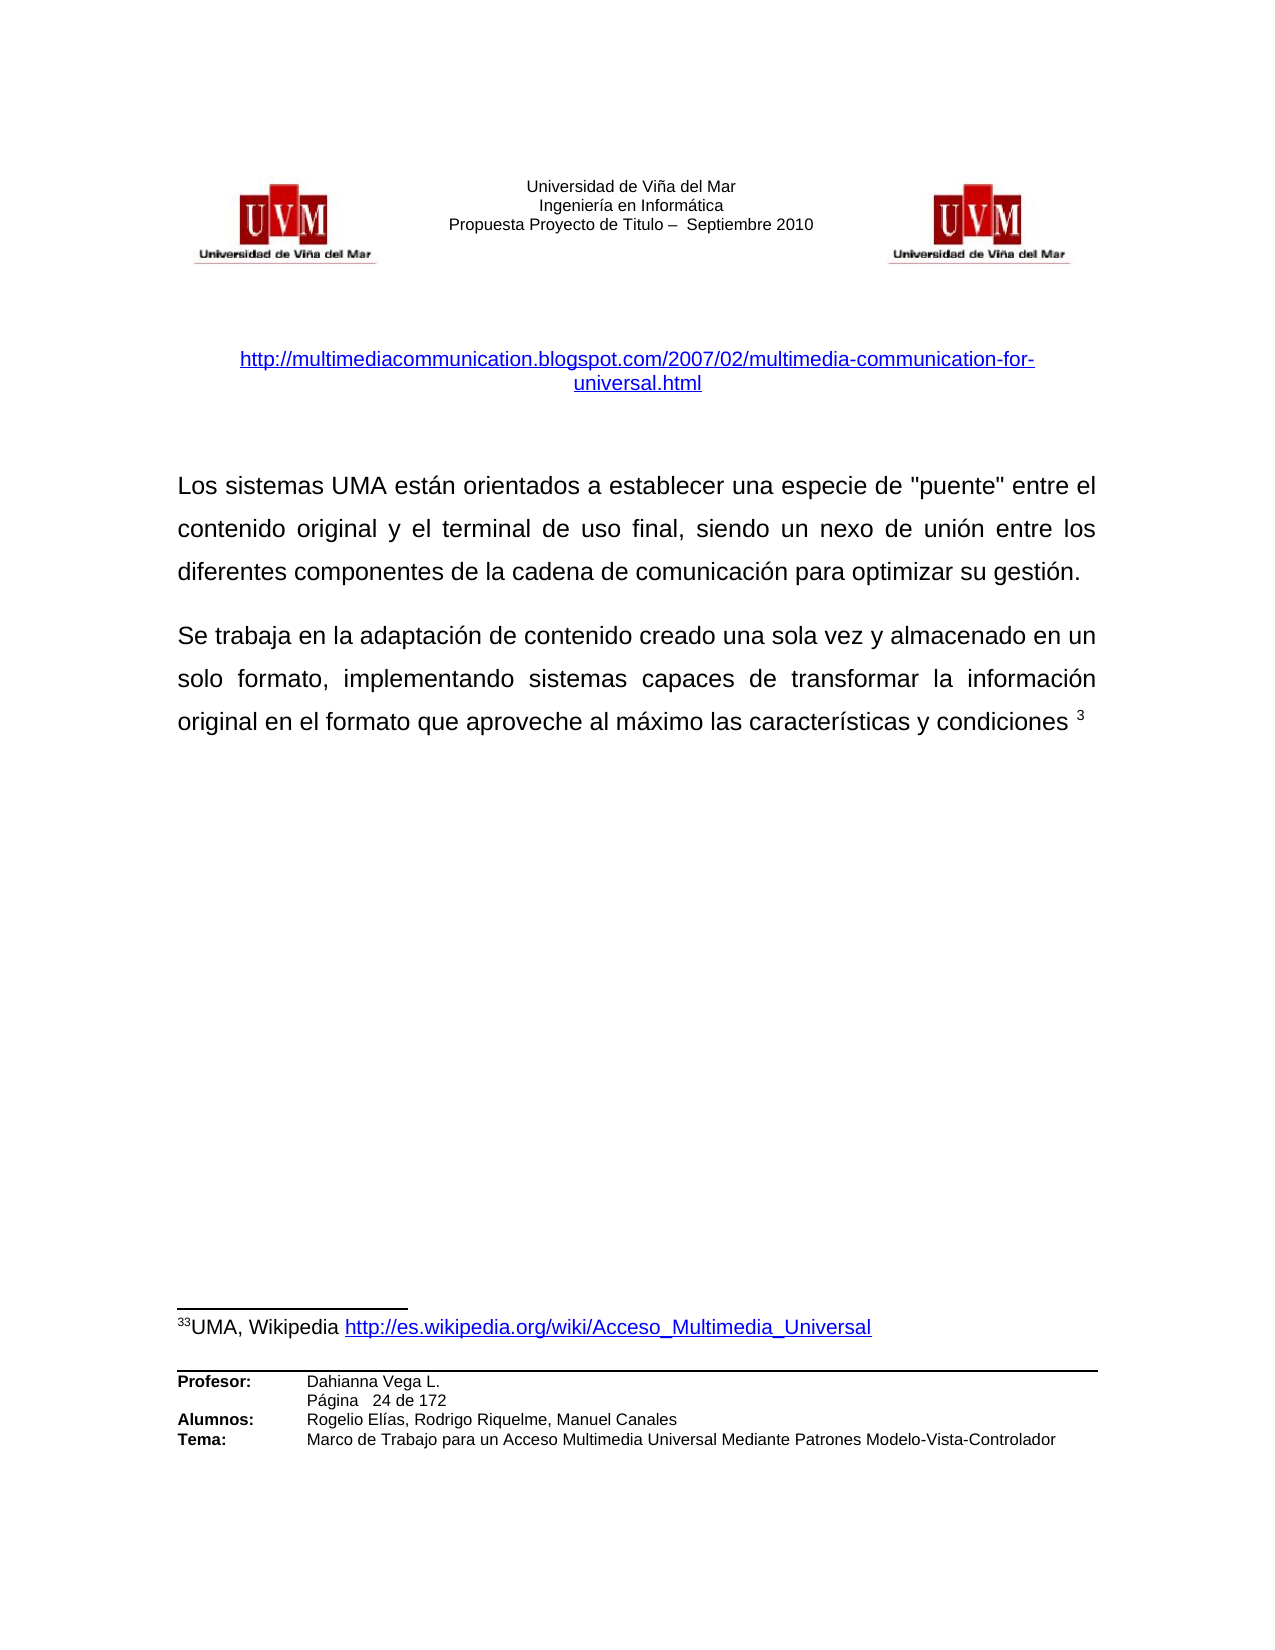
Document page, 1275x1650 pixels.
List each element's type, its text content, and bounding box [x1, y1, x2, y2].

text Se trabaja en la adaptación de contenido creado una sola vez y almacenado en un solo formato, implementando sistemas capaces de transformar la información original en el formato que aproveche al máximo las características y condiciones [177, 621, 1098, 736]
picture [177, 176, 390, 267]
text Los sistemas UMA están orientados a establecer una especie de "puente" entre el contenido original y el terminal de uso final, siendo un nexo de unión entre los diferentes componentes de la cadena de comunicación para optimizar su gestión. [177, 471, 1098, 586]
picture [871, 176, 1084, 267]
subtitle http://multimediacommunication.blogspot.com/2007/02/multimedia-communication-for-universal.html [177, 346, 1098, 394]
